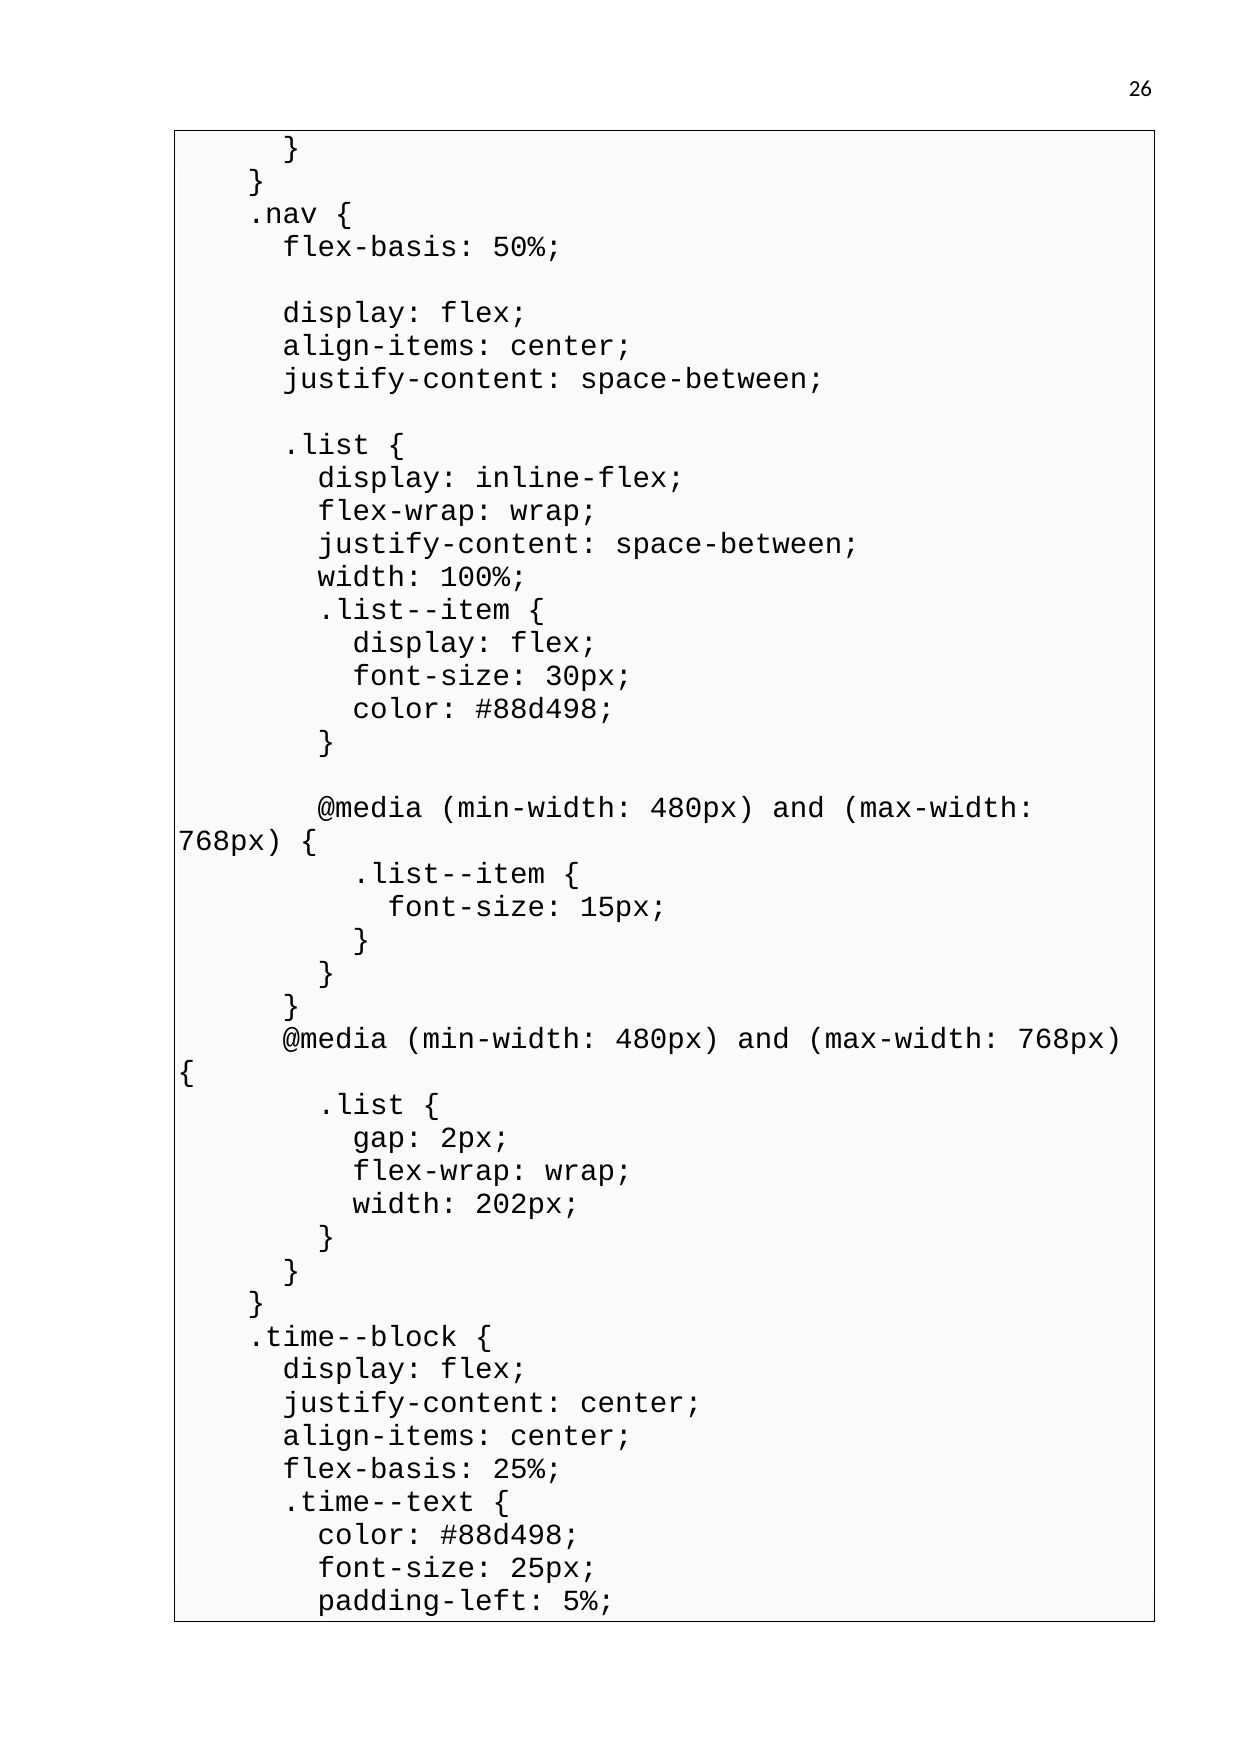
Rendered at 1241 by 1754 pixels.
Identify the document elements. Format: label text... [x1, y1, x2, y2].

text justify-content: center; [177, 1388, 1152, 1421]
text .list--item { [177, 859, 1152, 892]
text } [177, 166, 1152, 199]
text display: flex; [177, 628, 1152, 661]
text justify-content: space-between; [177, 364, 1152, 397]
text gap: 2px; [177, 1123, 1152, 1157]
text display: flex; [177, 1355, 1152, 1388]
text } [177, 925, 1152, 958]
text display: inline-flex; [177, 463, 1152, 496]
text } [177, 958, 1152, 991]
text .time--block { [177, 1322, 1152, 1355]
text .list { [177, 1091, 1152, 1123]
text } [175, 131, 1154, 166]
text flex-wrap: wrap; [177, 496, 1152, 529]
text @media (min-width: 480px) and (max-width: 768px) { [177, 1024, 1152, 1091]
text flex-basis: 50%; [177, 232, 1152, 265]
text } [177, 1289, 1152, 1322]
text } [177, 991, 1152, 1024]
text width: 100%; [177, 562, 1152, 595]
text .nav { [177, 199, 1152, 232]
text color: #88d498; [177, 1520, 1152, 1553]
text padding-left: 5%; [175, 1583, 1154, 1621]
text .list--item { [177, 595, 1152, 628]
text .time--text { [177, 1487, 1152, 1520]
text flex-basis: 25%; [177, 1454, 1152, 1487]
text font-size: 25px; [177, 1553, 1152, 1583]
text } [177, 1223, 1152, 1256]
text } [177, 1256, 1152, 1289]
text font-size: 15px; [177, 892, 1152, 925]
text flex-wrap: wrap; [177, 1157, 1152, 1189]
text width: 202px; [177, 1189, 1152, 1223]
text @media (min-width: 480px) and (max-width: 768px) { [177, 793, 1152, 859]
text align-items: center; [177, 331, 1152, 364]
text font-size: 30px; [177, 661, 1152, 694]
text justify-content: space-between; [177, 529, 1152, 562]
text } [177, 727, 1152, 760]
text align-items: center; [177, 1421, 1152, 1454]
text color: #88d498; [177, 694, 1152, 727]
text display: flex; [177, 298, 1152, 331]
text .list { [177, 430, 1152, 463]
